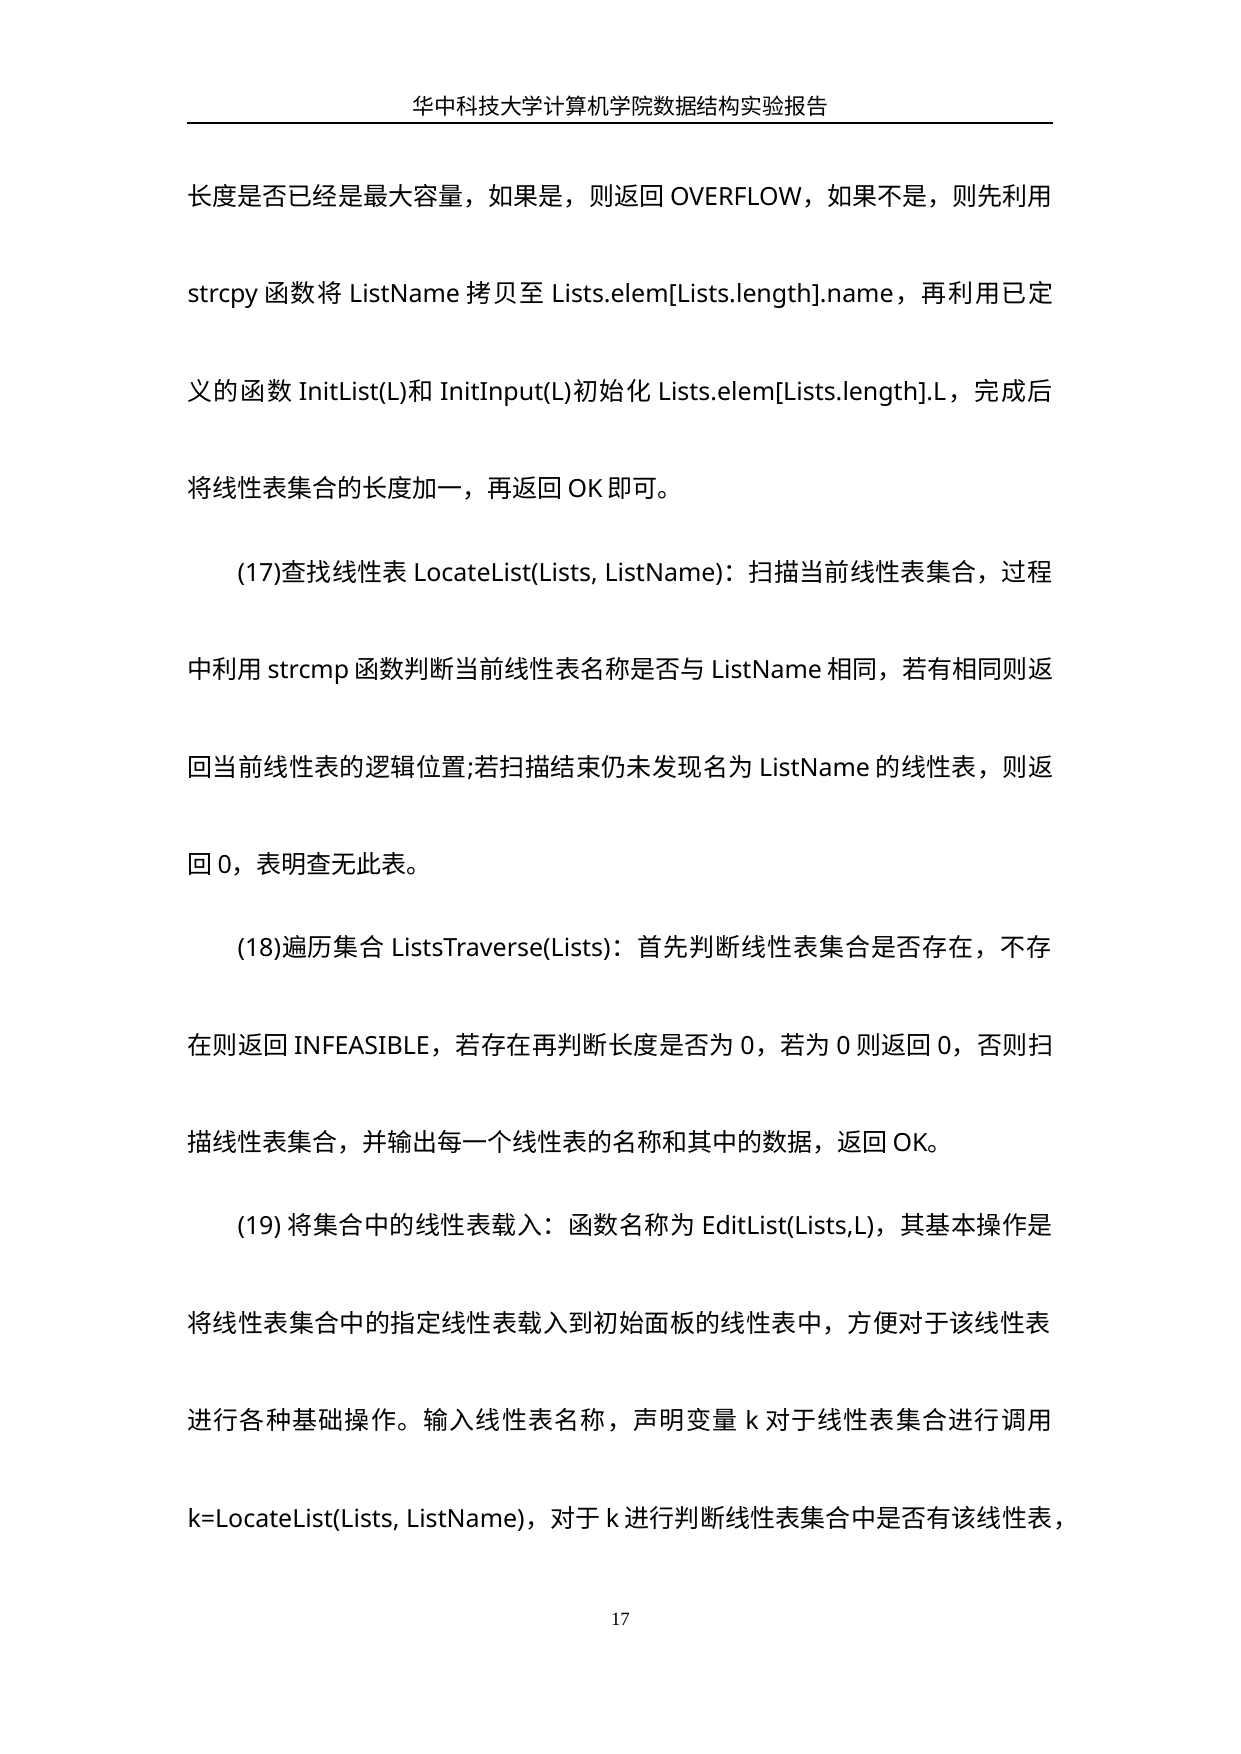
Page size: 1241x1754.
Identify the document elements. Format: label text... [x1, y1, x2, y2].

text (18)遍历集合ListsTraverse(Lists)：首先判断线性表集合是否存在，不存在则返回INFEASIBLE，若存在再判断长度是否为0，若为0则返回0，否则扫描线性表集合，并输出每一个线性表的名称和其中的数据，返回OK。 [187, 913, 1053, 1173]
text (17)查找线性表LocateList(Lists, ListName)：扫描当前线性表集合，过程中利用strcmp函数判断当前线性表名称是否与ListName相同，若有相同则返回当前线性表的逻辑位置;若扫描结束仍未发现名为ListName的线性表，则返回0，表明查无此表。 [187, 538, 1053, 895]
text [187, 162, 1053, 519]
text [187, 1191, 1053, 1549]
